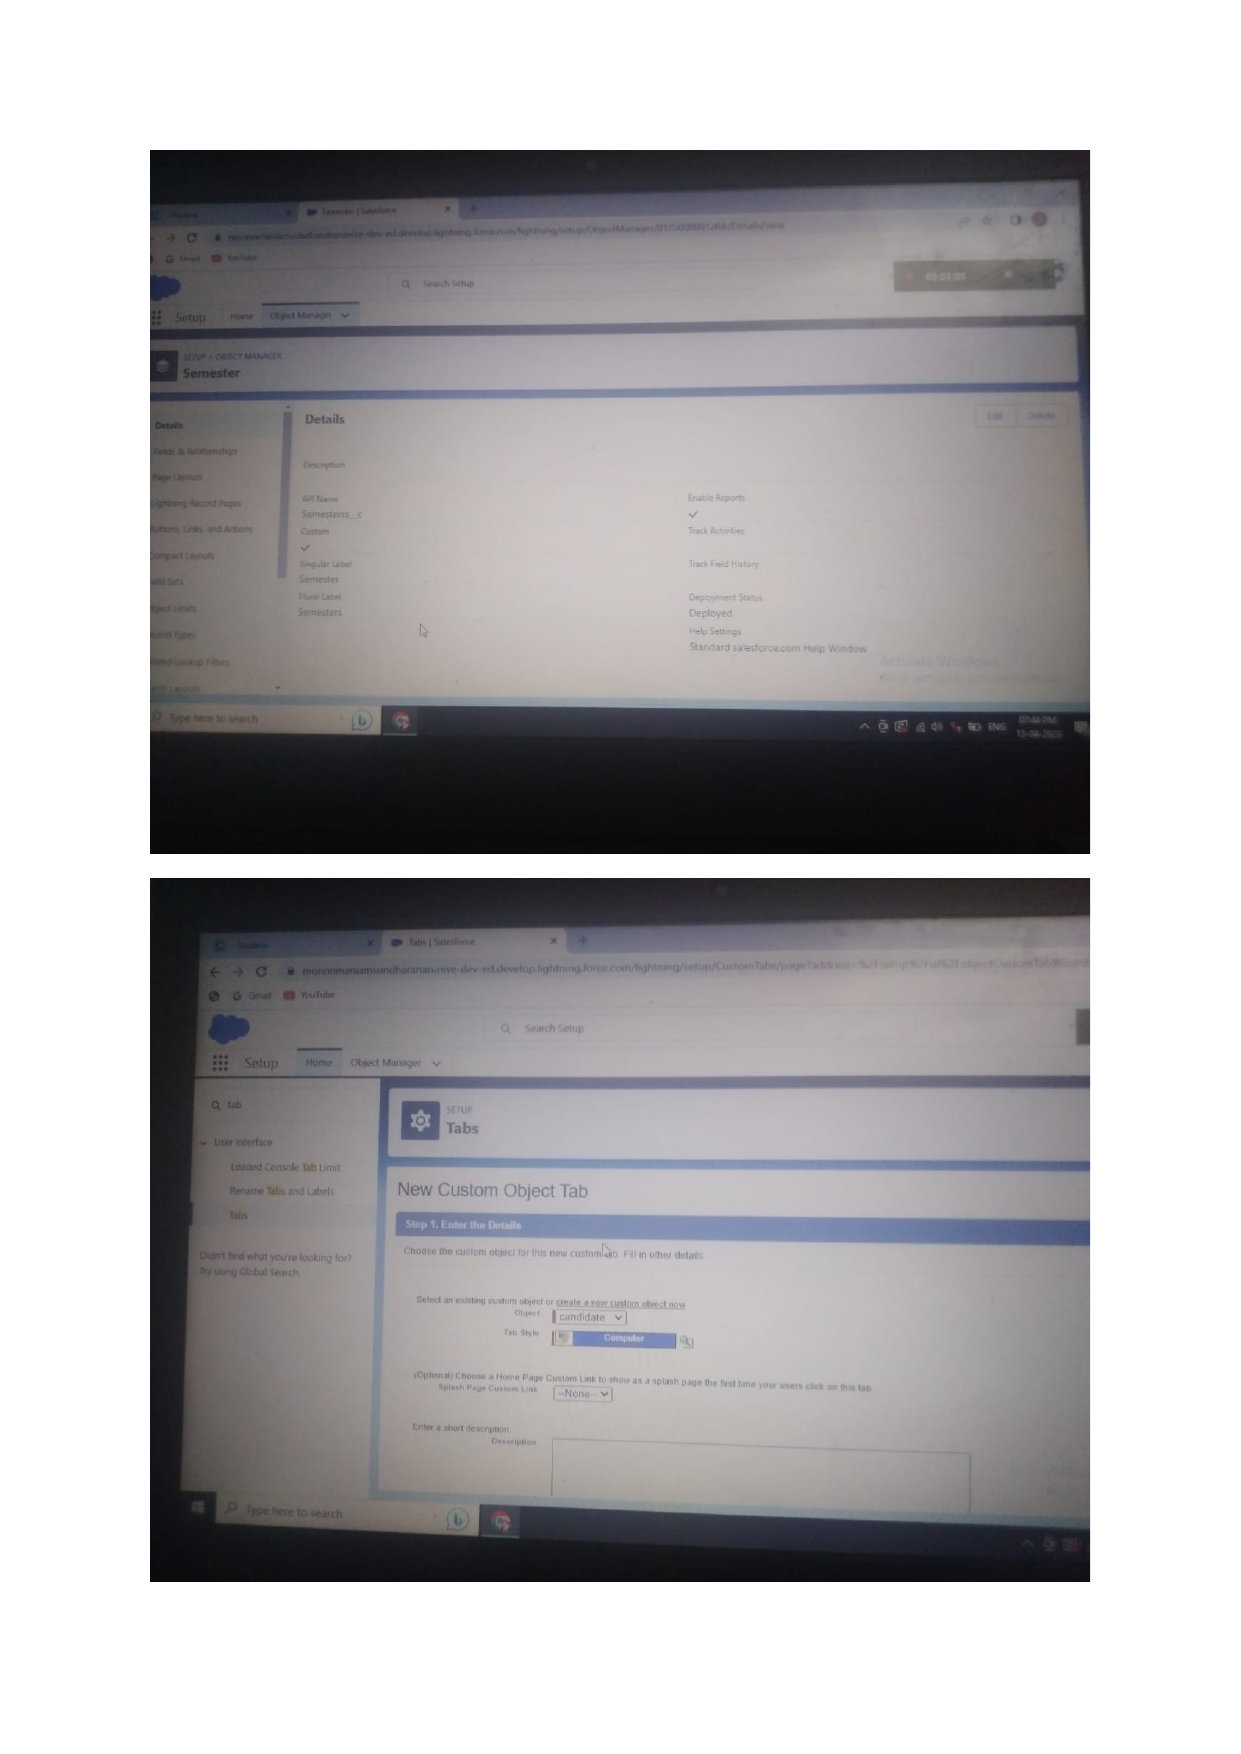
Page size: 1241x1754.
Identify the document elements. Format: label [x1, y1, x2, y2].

picture [150, 150, 1091, 854]
picture [150, 878, 1091, 1582]
